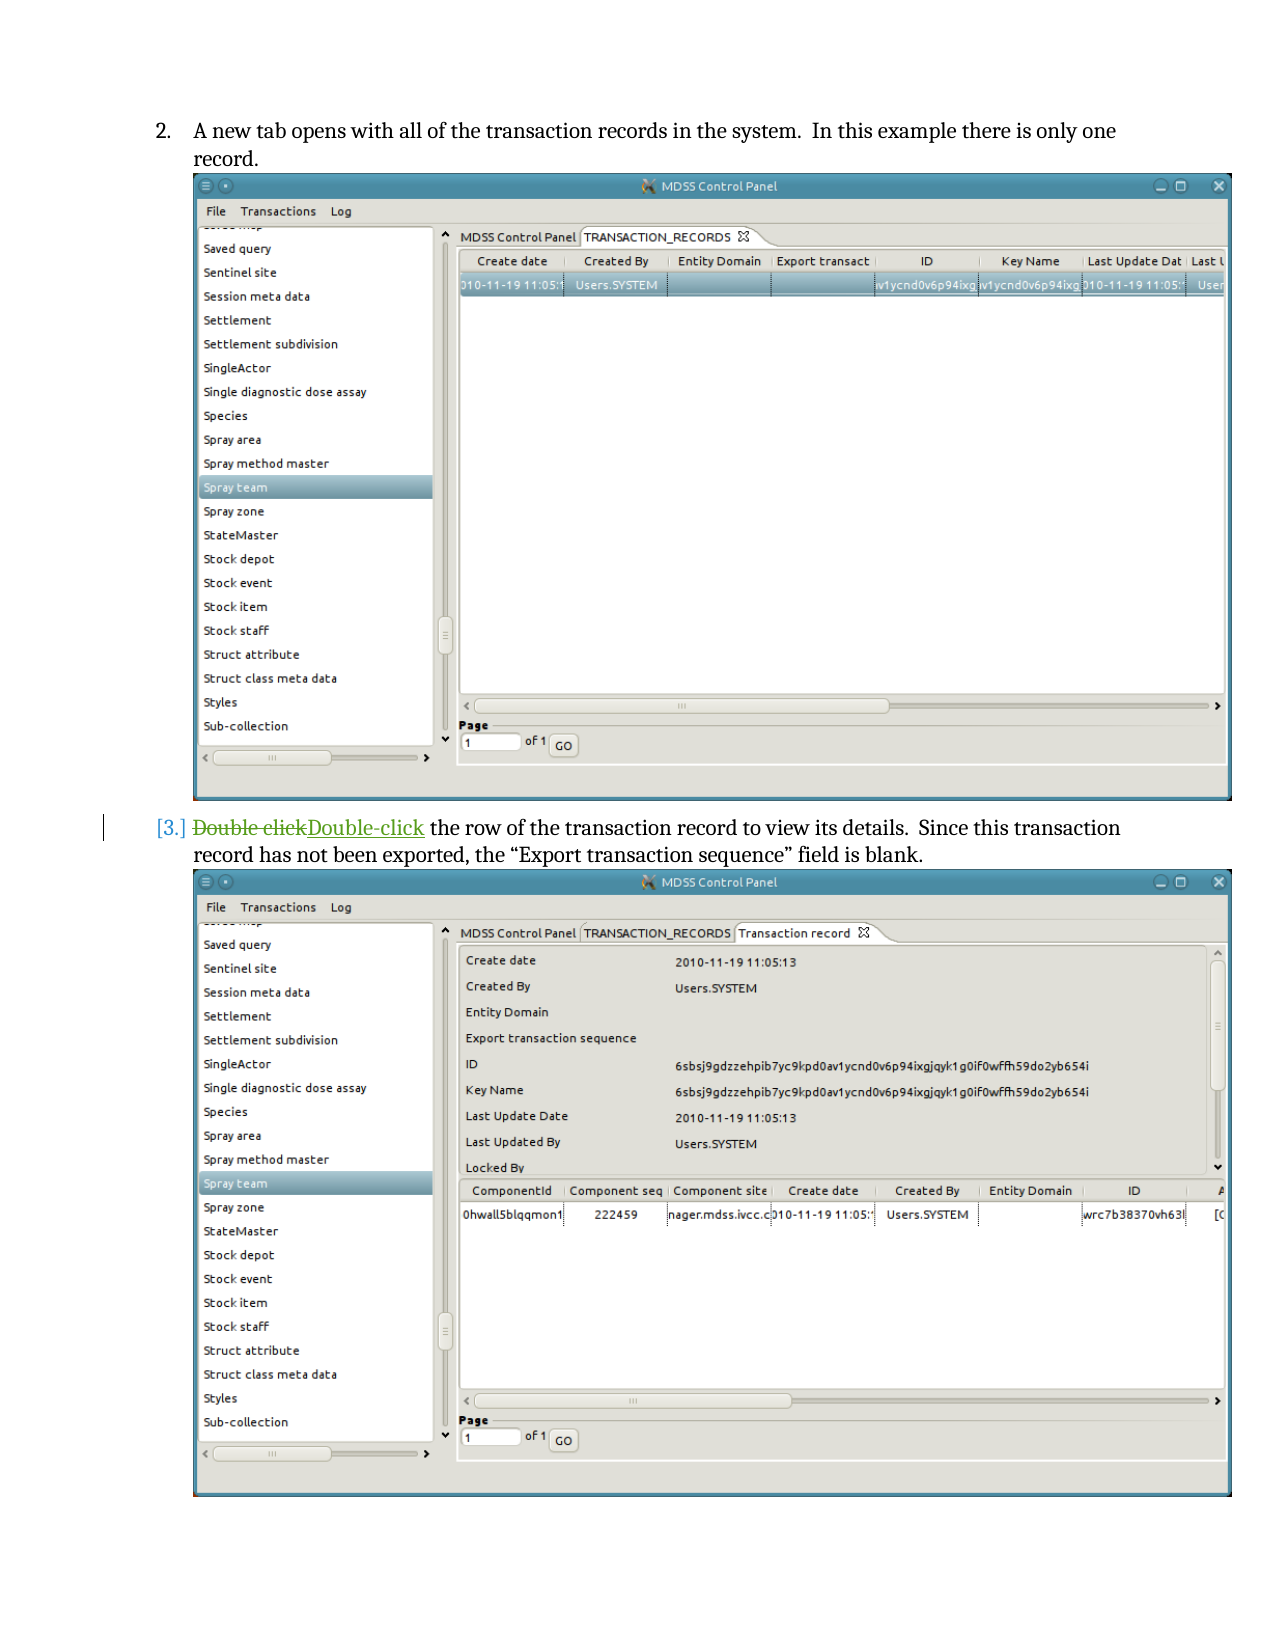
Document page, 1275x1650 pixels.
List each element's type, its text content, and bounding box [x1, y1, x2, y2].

picture [193, 869, 1232, 1497]
picture [193, 173, 1232, 801]
